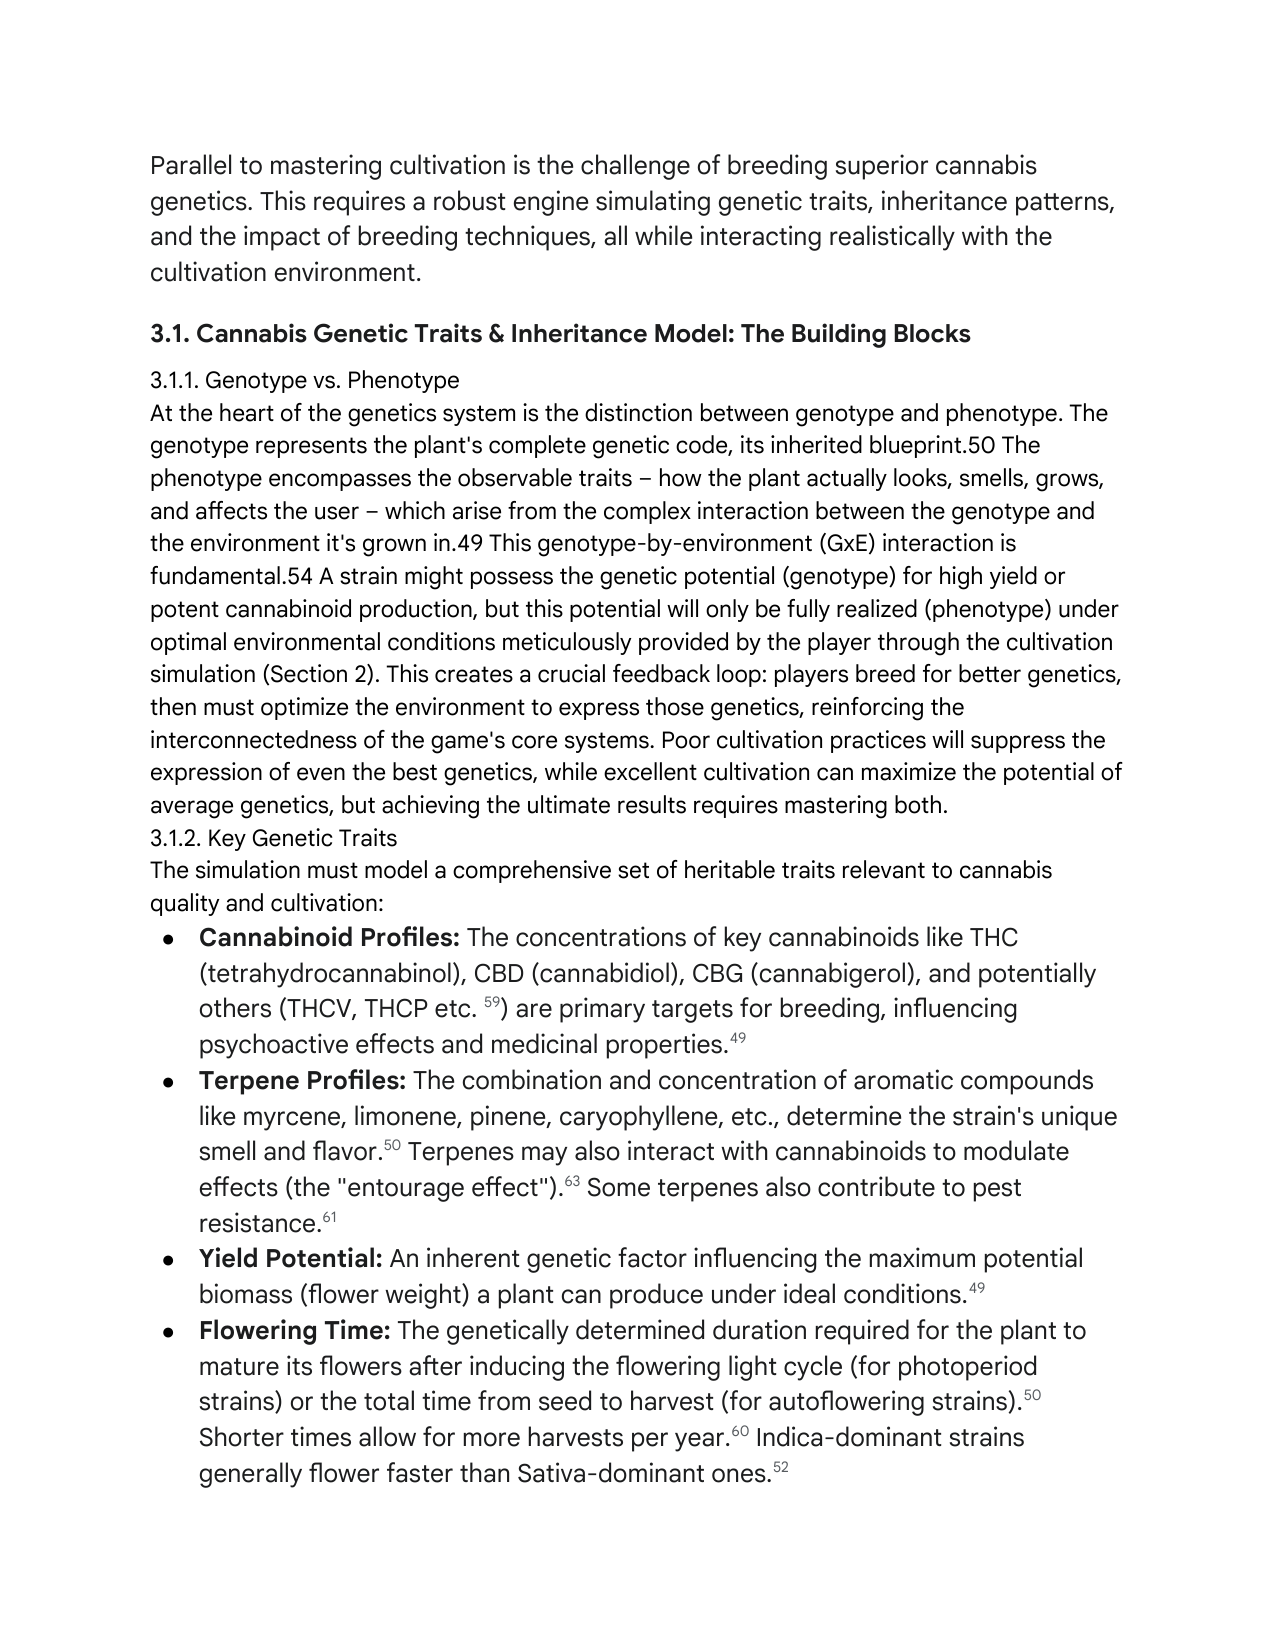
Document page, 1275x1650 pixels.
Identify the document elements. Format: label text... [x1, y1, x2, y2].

text At the heart of the genetics system is the distinction between genotype and phenotype. The genotype represents the plant's complete genetic code, its inherited blueprint.50 The phenotype encompasses the observable traits – how the plant actually looks, smells, grows, and affects the user – which arise from the complex interaction between the genotype and the environment it's grown in.49 This genotype-by-environment (GxE) interaction is fundamental.54 A strain might possess the genetic potential (genotype) for high yield or potent cannabinoid production, but this potential will only be fully realized (phenotype) under optimal environmental conditions meticulously provided by the player through the cultivation simulation (Section 2). This creates a crucial feedback loop: players breed for better genetics, then must optimize the environment to express those genetics, reinforcing the interconnectedness of the game's core systems. Poor cultivation practices will suppress the expression of even the best genetics, while excellent cultivation can maximize the potential of average genetics, but achieving the ultimate results requires mastering both. [150, 399, 1125, 820]
list Yield Potential: An inherent genetic factor influencing the maximum potential biomass (flower weight) a plant can produce under ideal conditions.49 [161, 1244, 1125, 1311]
subtitle 3.1. Cannabis Genetic Traits & Inheritance Model: The Building Blocks [150, 318, 1125, 349]
list Terpene Profiles: The combination and concentration of aromatic compounds like myrcene, limonene, pinene, caryophyllene, etc., determine the strain's unique smell and flavor.50 Terpenes may also interact with cannabinoids to modulate effects (the "entourage effect").63 Some terpenes also contribute to pest resistance.61 [161, 1065, 1125, 1239]
text 3.1.1. Genotype vs. Phenotype [150, 366, 1125, 395]
list Flowering Time: The genetically determined duration required for the plant to mature its flowers after inducing the flowering light cycle (for photoperiod strains) or the total time from seed to harvest (for autoflowering strains).50 Shorter times allow for more harvests per year.60 Indica-dominant strains generally flower faster than Sativa-dominant ones.52 [161, 1315, 1125, 1489]
text Parallel to mastering cultivation is the challenge of breeding superior cannabis genetics. This requires a robust engine simulating genetic traits, inheritance patterns, and the impact of breeding techniques, all while interacting realistically with the cultivation environment. [150, 150, 1125, 288]
text The simulation must model a comprehensive set of heritable traits relevant to cannabis quality and cultivation: [150, 857, 1125, 918]
list Cannabinoid Profiles: The concentrations of key cannabinoids like THC (tetrahydrocannabinol), CBD (cannabidiol), CBG (cannabigerol), and potentially others (THCV, THCP etc. 59) are primary targets for breeding, influencing psychoactive effects and medicinal properties.49 [161, 922, 1125, 1061]
text 3.1.2. Key Genetic Traits [150, 824, 1125, 853]
